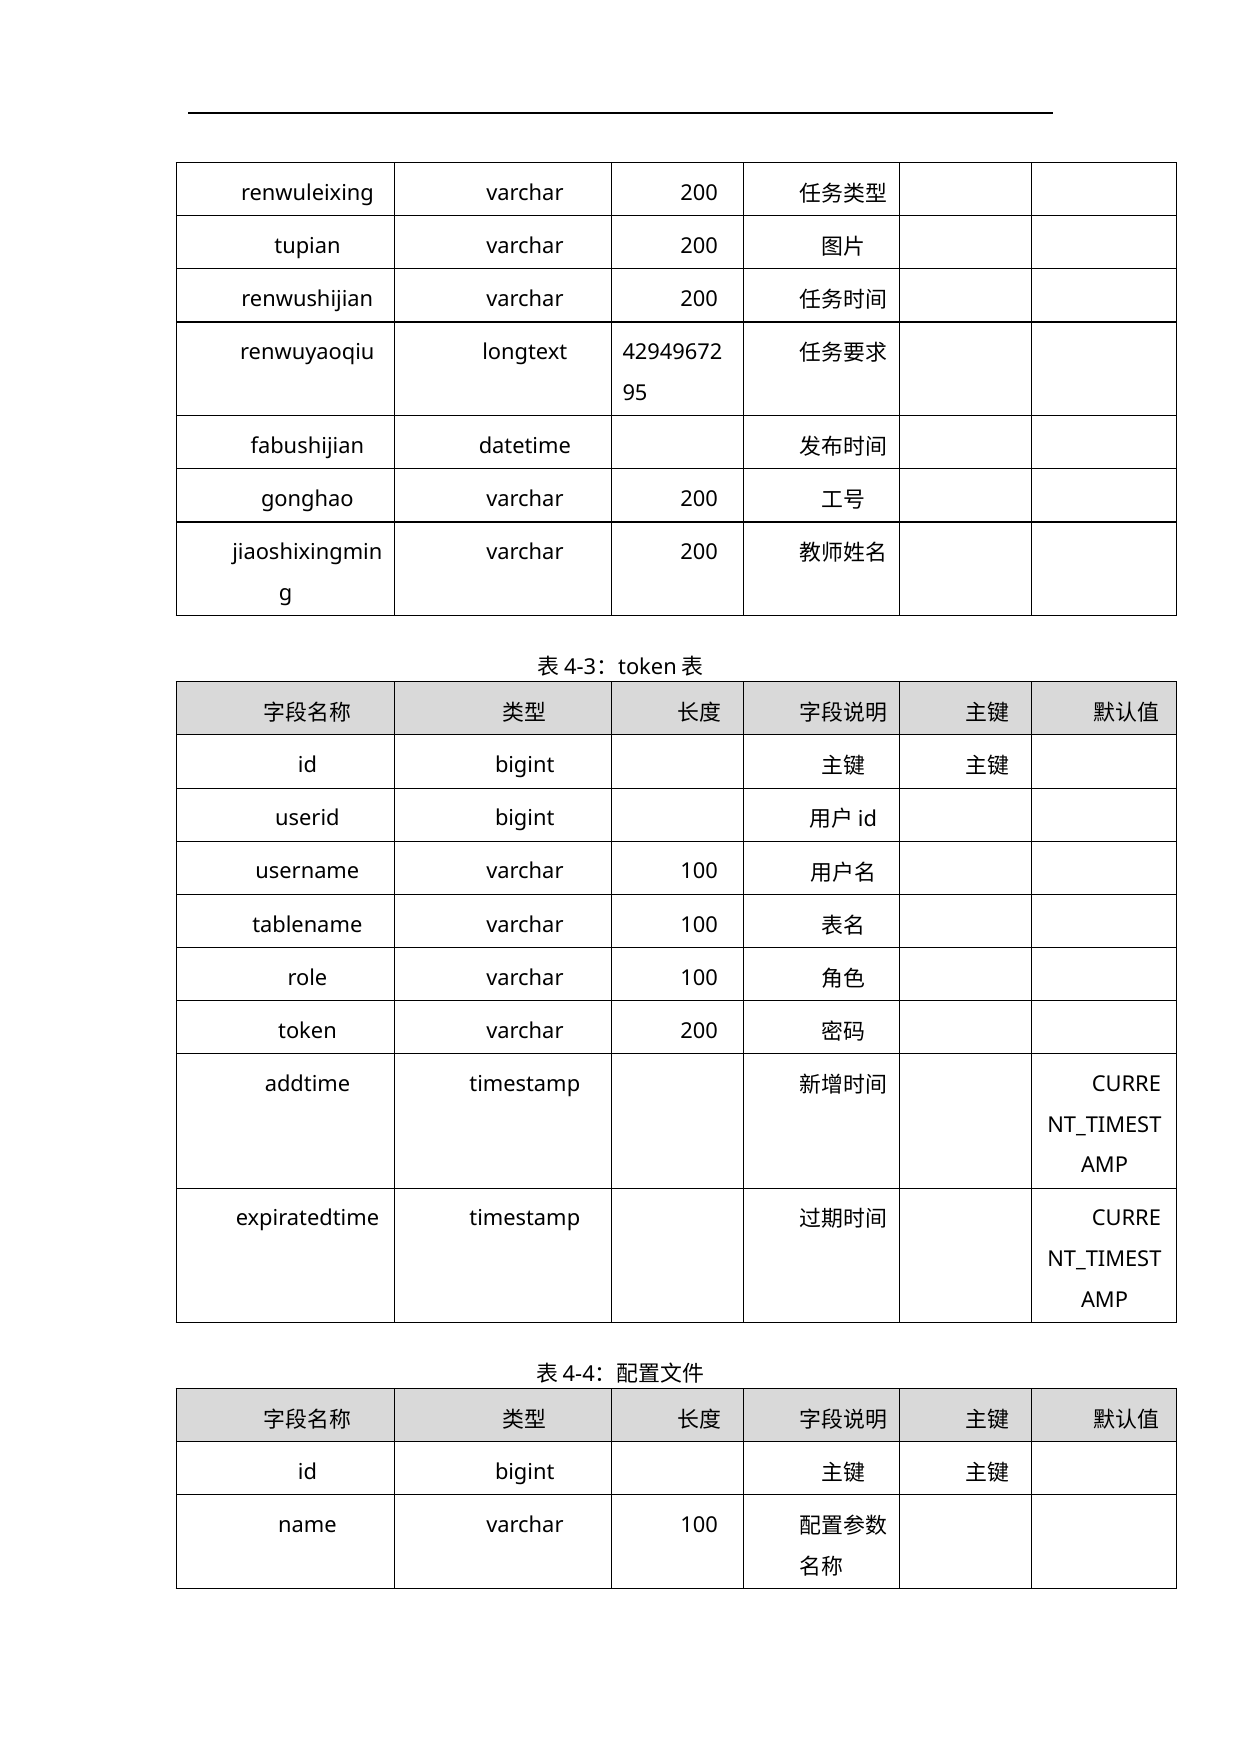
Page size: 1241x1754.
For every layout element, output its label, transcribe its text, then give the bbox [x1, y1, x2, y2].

table_cell 过期时间 [744, 1189, 899, 1322]
table_cell 配置参数名称 [744, 1495, 899, 1588]
table_header 字段说明 [744, 682, 899, 734]
table_cell varchar [395, 1001, 611, 1053]
table_cell varchar [395, 469, 611, 521]
table_cell 100 [612, 948, 743, 1000]
table_cell [1032, 789, 1176, 841]
table_cell [900, 1054, 1031, 1187]
table_header 类型 [395, 1389, 611, 1441]
table_cell name [177, 1495, 394, 1588]
table_cell 100 [612, 842, 743, 894]
table_cell 任务时间 [744, 269, 899, 321]
table_cell [900, 948, 1031, 1000]
table_cell [1032, 1442, 1176, 1494]
table_cell [1032, 735, 1176, 787]
table_cell CURRENT_TIMESTAMP [1032, 1189, 1176, 1322]
table_cell [900, 1495, 1031, 1588]
table_cell [900, 323, 1031, 415]
table_header 主键 [900, 682, 1031, 734]
table_cell [900, 1189, 1031, 1322]
table_cell 表名 [744, 895, 899, 947]
table_cell 用户id [744, 789, 899, 841]
table_cell 200 [612, 216, 743, 268]
table_cell 用户名 [744, 842, 899, 894]
table_cell 新增时间 [744, 1054, 899, 1187]
table_cell [612, 789, 743, 841]
table_cell varchar [395, 1495, 611, 1588]
table_cell 任务类型 [744, 163, 899, 215]
table_cell bigint [395, 735, 611, 787]
table_cell [1032, 948, 1176, 1000]
table_cell 主键 [744, 735, 899, 787]
table_cell 200 [612, 163, 743, 215]
table_cell tupian [177, 216, 394, 268]
table_cell [900, 416, 1031, 468]
table_cell [900, 269, 1031, 321]
table_header 类型 [395, 682, 611, 734]
table_header 主键 [900, 1389, 1031, 1441]
table_cell [900, 216, 1031, 268]
table_cell longtext [395, 323, 611, 415]
table_cell varchar [395, 948, 611, 1000]
table_cell gonghao [177, 469, 394, 521]
table_cell 发布时间 [744, 416, 899, 468]
table_cell [900, 163, 1031, 215]
table_cell renwuyaoqiu [177, 323, 394, 415]
table_cell [612, 416, 743, 468]
table_cell expiratedtime [177, 1189, 394, 1322]
table_cell 200 [612, 1001, 743, 1053]
table_cell [1032, 163, 1176, 215]
table_cell [900, 1001, 1031, 1053]
table_cell [900, 789, 1031, 841]
table_cell 主键 [900, 1442, 1031, 1494]
table_cell username [177, 842, 394, 894]
table_header 长度 [612, 1389, 743, 1441]
table_cell [900, 842, 1031, 894]
table_cell varchar [395, 163, 611, 215]
table_cell timestamp [395, 1054, 611, 1187]
table_header 默认值 [1032, 1389, 1176, 1441]
table_cell renwuleixing [177, 163, 394, 215]
table_cell datetime [395, 416, 611, 468]
table_cell [612, 1189, 743, 1322]
table_cell [612, 1054, 743, 1187]
table_cell addtime [177, 1054, 394, 1187]
table_cell role [177, 948, 394, 1000]
table_cell CURRENT_TIMESTAMP [1032, 1054, 1176, 1187]
table_cell id [177, 1442, 394, 1494]
table_cell 角色 [744, 948, 899, 1000]
table_cell [1032, 1001, 1176, 1053]
table_cell [1032, 1495, 1176, 1588]
table_cell token [177, 1001, 394, 1053]
table_cell [1032, 416, 1176, 468]
table_cell 200 [612, 269, 743, 321]
text 表4-3：token表 [187, 649, 1053, 681]
table_cell 100 [612, 895, 743, 947]
table_cell renwushijian [177, 269, 394, 321]
table_cell 教师姓名 [744, 523, 899, 615]
table_cell [1032, 523, 1176, 615]
text 表4-4：配置文件 [187, 1355, 1053, 1388]
table_header 字段名称 [177, 1389, 394, 1441]
table_cell [1032, 323, 1176, 415]
table_cell [1032, 269, 1176, 321]
table_header 字段说明 [744, 1389, 899, 1441]
table_cell [900, 895, 1031, 947]
table_cell fabushijian [177, 416, 394, 468]
table_cell varchar [395, 523, 611, 615]
table_cell bigint [395, 789, 611, 841]
table_cell [612, 735, 743, 787]
table_cell jiaoshixingming [177, 523, 394, 615]
table_cell [900, 523, 1031, 615]
table_cell 主键 [900, 735, 1031, 787]
table_cell varchar [395, 216, 611, 268]
table_cell 4294967295 [612, 323, 743, 415]
table_cell 图片 [744, 216, 899, 268]
table_cell [1032, 216, 1176, 268]
table_cell 任务要求 [744, 323, 899, 415]
table_cell varchar [395, 842, 611, 894]
table_cell [900, 469, 1031, 521]
table_cell [1032, 842, 1176, 894]
table_cell id [177, 735, 394, 787]
table_cell bigint [395, 1442, 611, 1494]
table_cell 100 [612, 1495, 743, 1588]
table_cell varchar [395, 269, 611, 321]
table_cell userid [177, 789, 394, 841]
table_cell 200 [612, 523, 743, 615]
table_cell 200 [612, 469, 743, 521]
table_cell tablename [177, 895, 394, 947]
table_cell 工号 [744, 469, 899, 521]
table_cell [1032, 895, 1176, 947]
table_cell 主键 [744, 1442, 899, 1494]
table_cell [612, 1442, 743, 1494]
table_header 默认值 [1032, 682, 1176, 734]
table_header 字段名称 [177, 682, 394, 734]
table_cell [1032, 469, 1176, 521]
table_header 长度 [612, 682, 743, 734]
table_cell 密码 [744, 1001, 899, 1053]
table_cell timestamp [395, 1189, 611, 1322]
table_cell varchar [395, 895, 611, 947]
